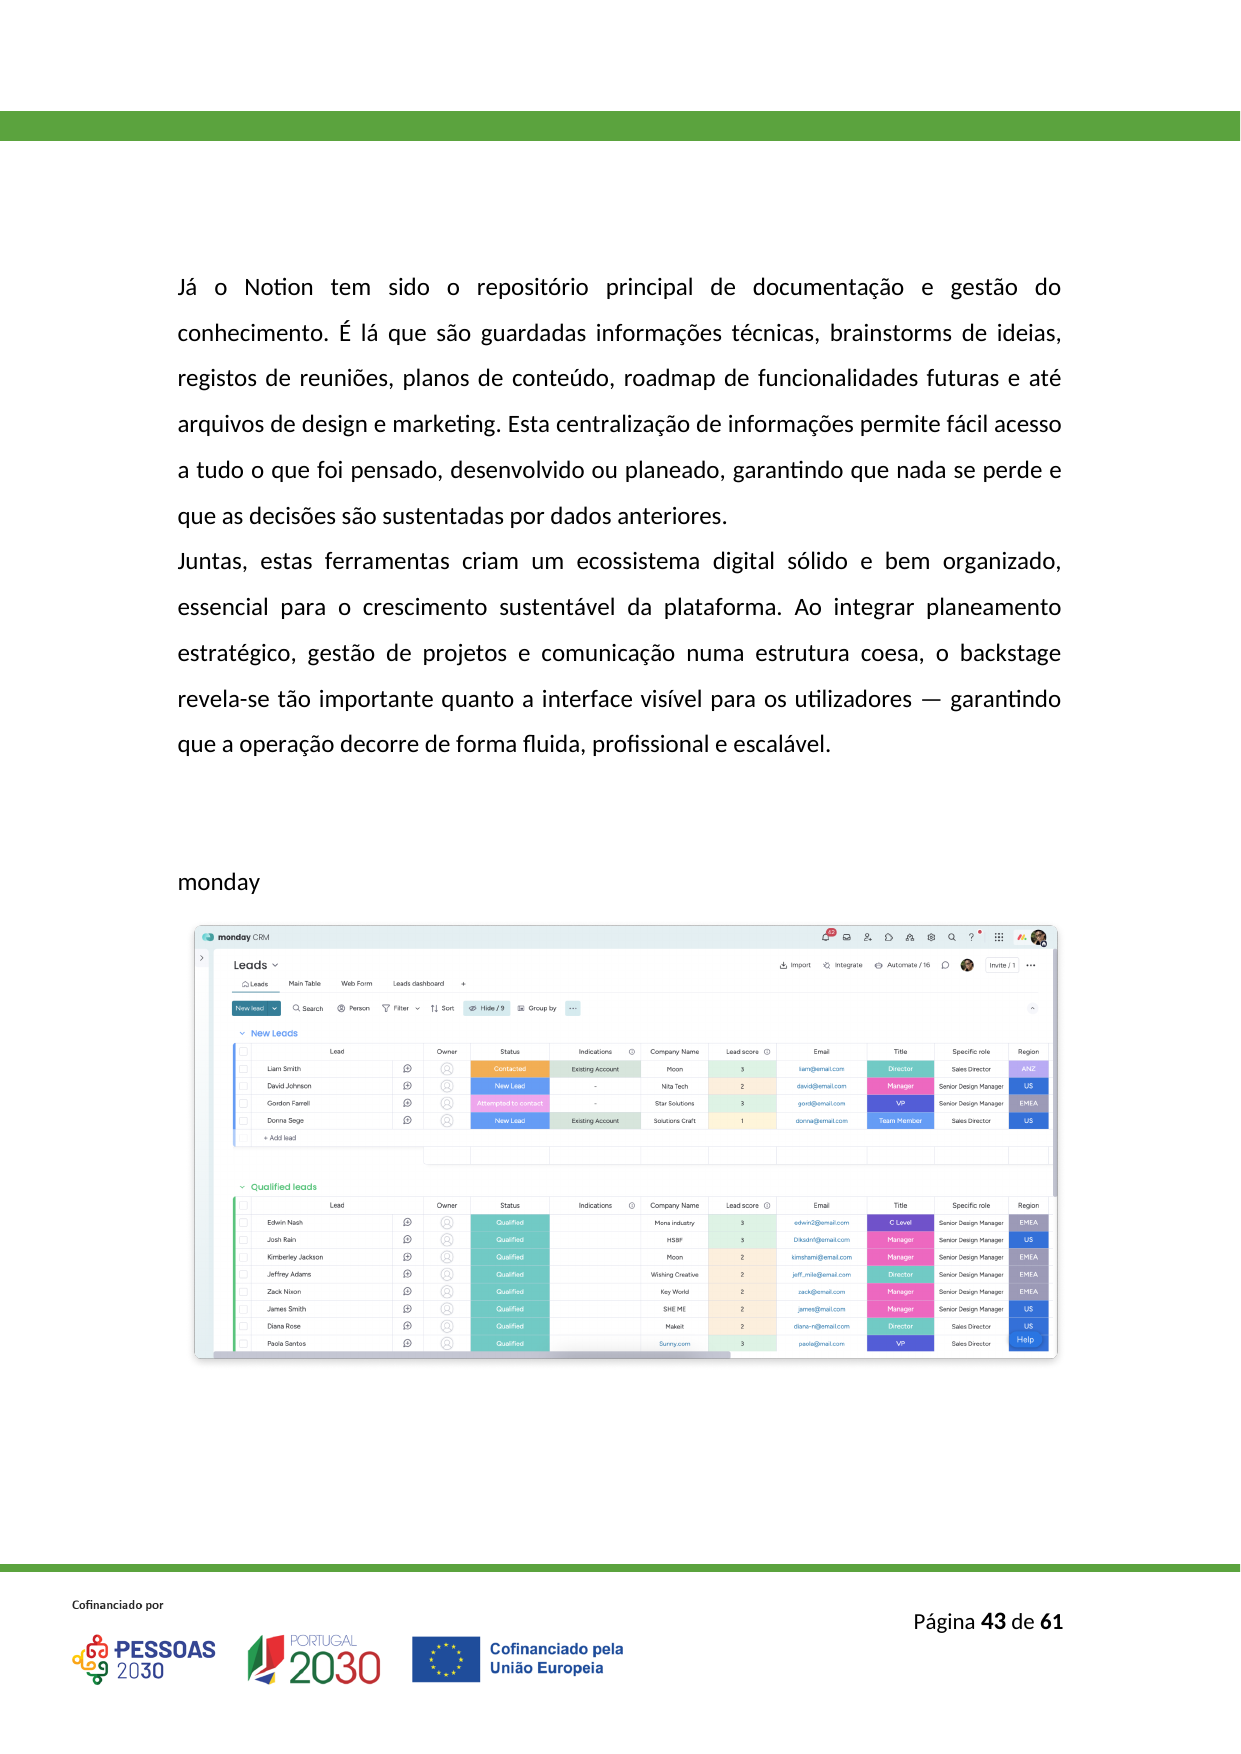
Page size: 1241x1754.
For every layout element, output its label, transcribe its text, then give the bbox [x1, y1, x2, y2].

text Já o Notion tem sido o repositório principal de documentação e gestão do conhecimento. É lá que são guardadas informações técnicas, brainstorms de ideias, registos de reuniões, planos de conteúdo, roadmap de funcionalidades futuras e até arquivos de design e marketing. Esta centralização de informações permite fácil acesso a tudo o que foi pensado, desenvolvido ou planeado, garantindo que nada se perde e que as decisões são sustentadas por dados anteriores. [177, 271, 1063, 530]
picture [62, 1591, 634, 1695]
picture [0, 111, 1241, 141]
text Juntas, estas ferramentas criam um ecossistema digital sólido e bem organizado, essencial para o crescimento sustentável da plataforma. Ao integrar planeamento estratégico, gestão de projetos e comunicação numa estrutura coesa, o backstage revela-se tão importante quanto a interface visível para os utilizadores — garantindo que a operação decorre de forma fluida, profissional e escalável. [177, 546, 1063, 759]
picture [177, 911, 1075, 1373]
text monday [177, 866, 1063, 896]
picture [0, 1564, 1241, 1572]
